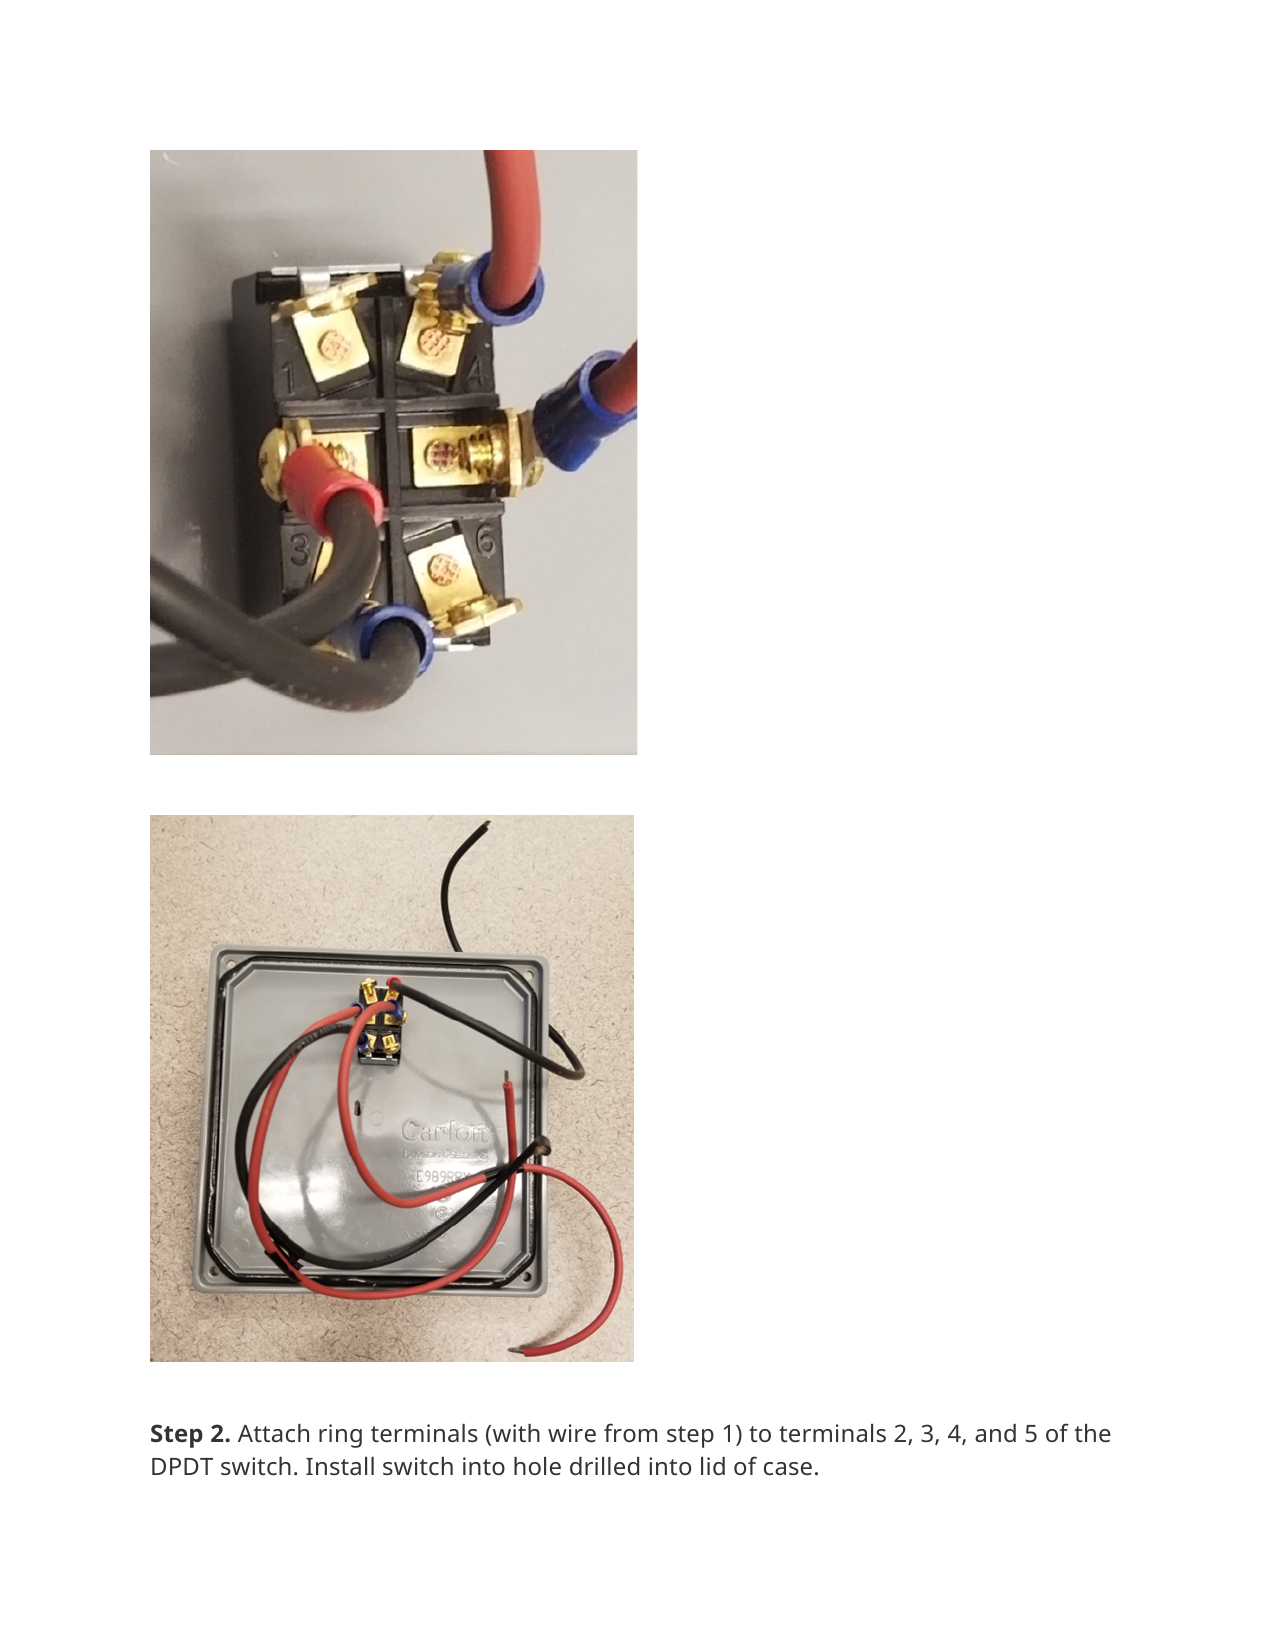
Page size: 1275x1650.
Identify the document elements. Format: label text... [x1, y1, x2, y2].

text Step 2. Attach ring terminals (with wire from step 1) to terminals 2, 3, 4, and 5 of the DPDT switch. Install switch into hole drilled into lid of case. [150, 1417, 1125, 1482]
picture [150, 815, 634, 1362]
picture [150, 150, 638, 755]
